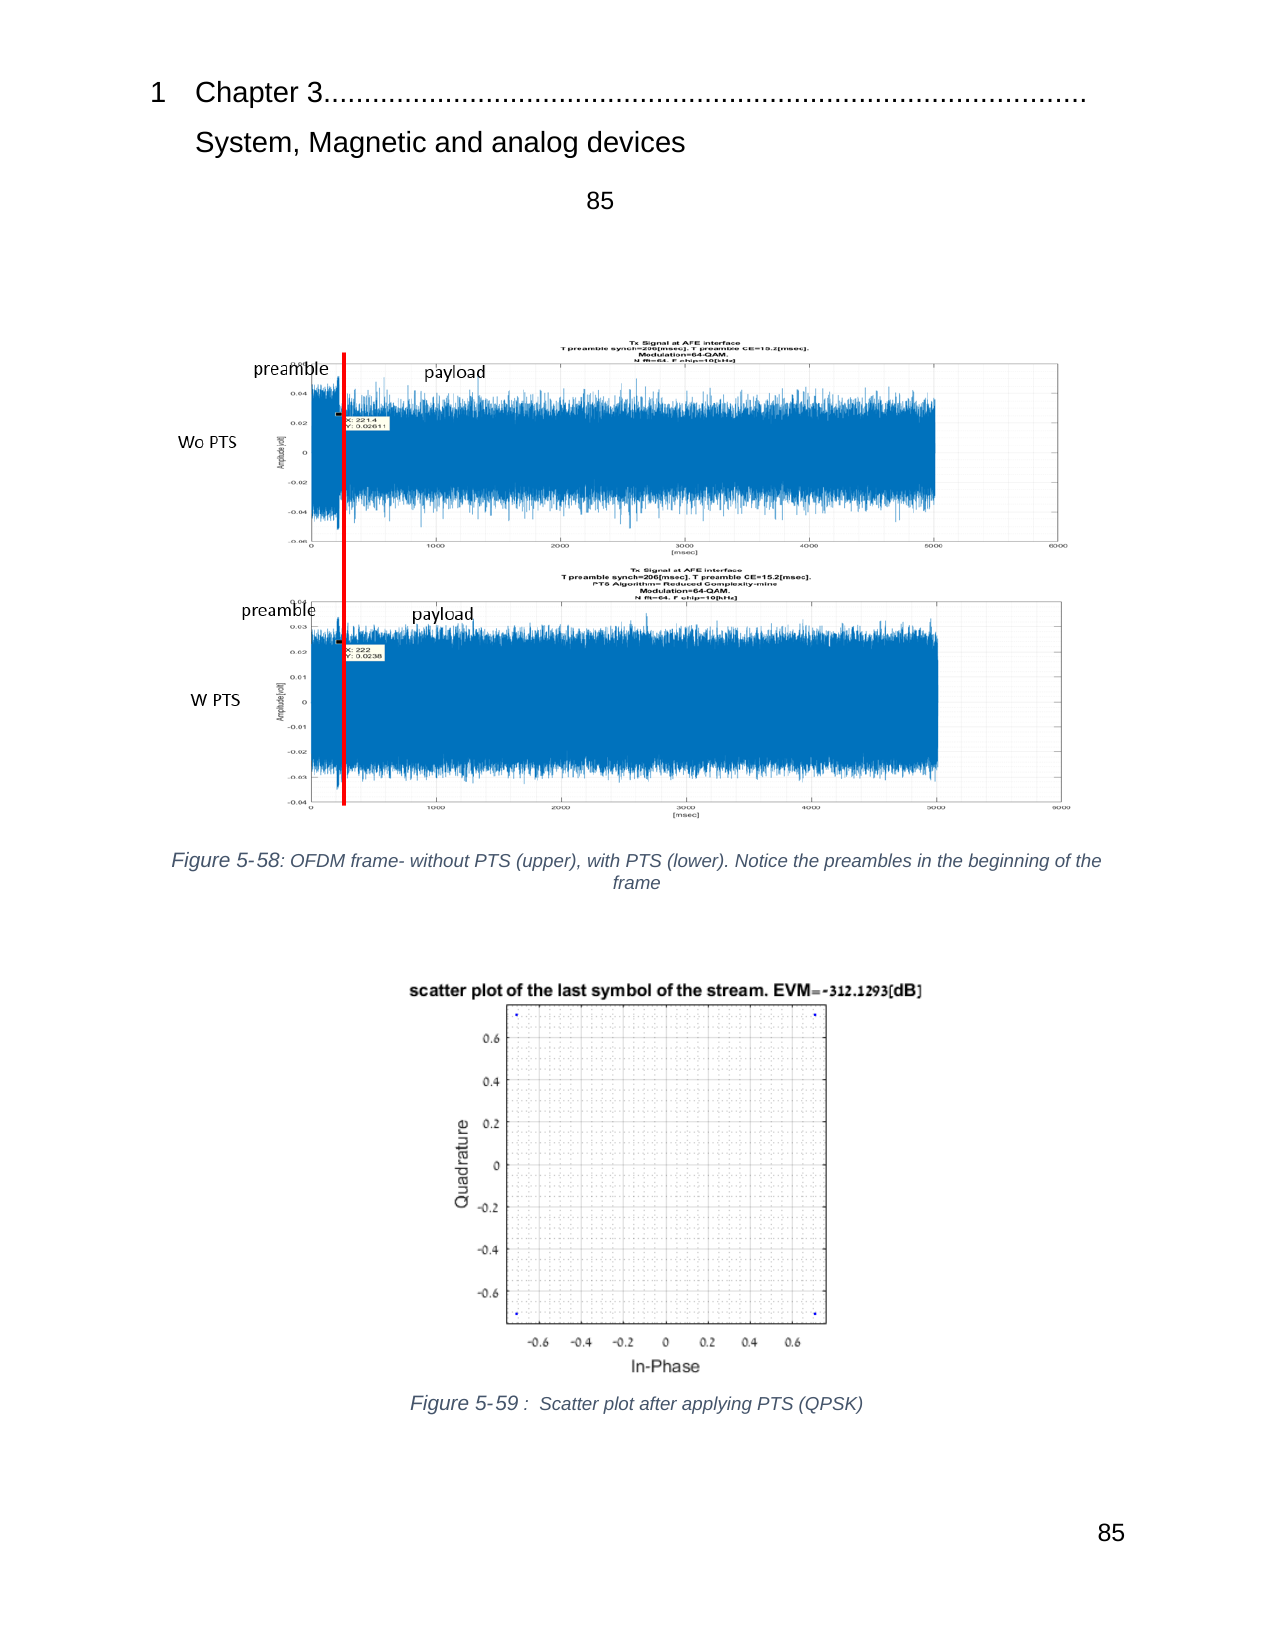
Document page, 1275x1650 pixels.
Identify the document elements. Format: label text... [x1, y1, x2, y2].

picture [161, 974, 1125, 1377]
table_header [150, 974, 1125, 1391]
picture [161, 334, 1125, 834]
table_header [150, 334, 1125, 848]
